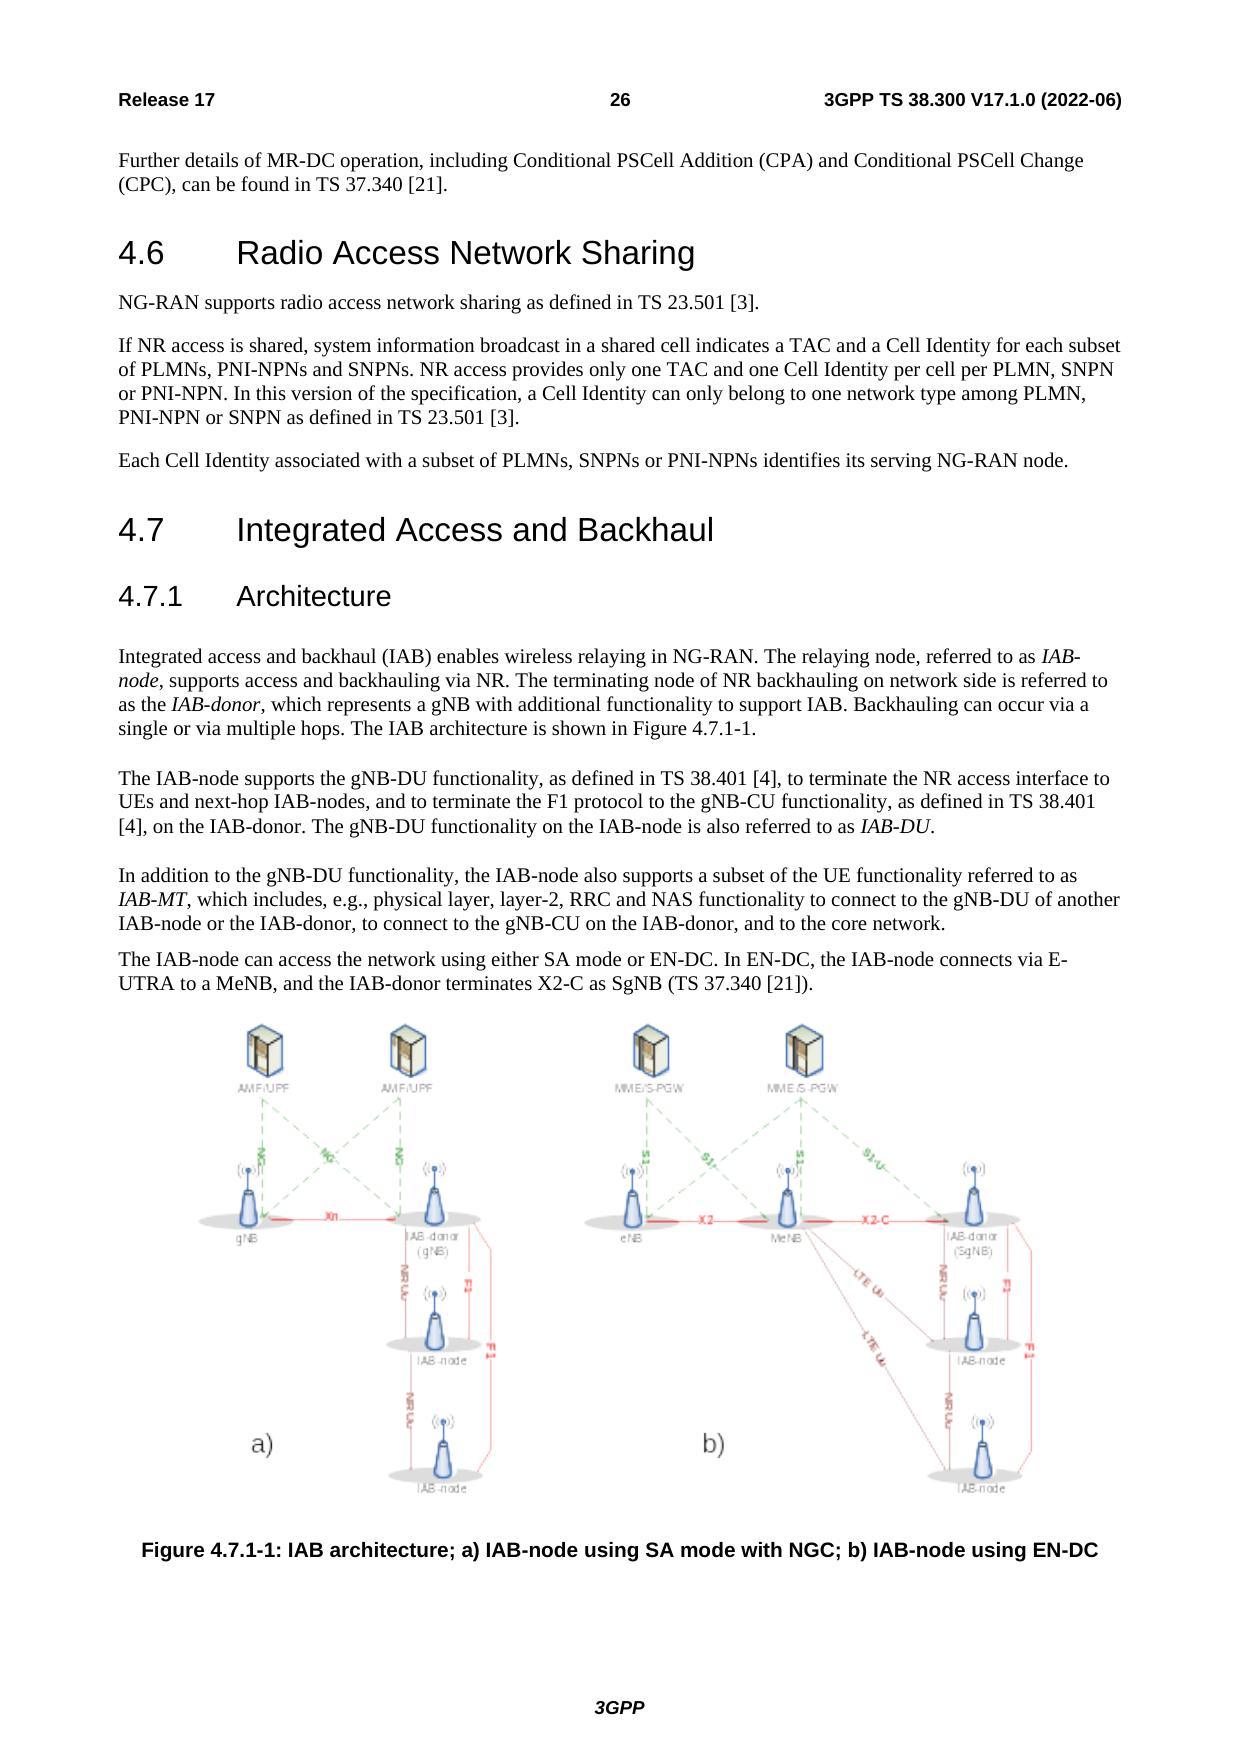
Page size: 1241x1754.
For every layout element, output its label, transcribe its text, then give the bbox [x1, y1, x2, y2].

text If NR access is shared, system information broadcast in a shared cell indicates a TAC and a Cell Identity for each subset of PLMNs, PNI-NPNs and SNPNs. NR access provides only one TAC and one Cell Identity per cell per PLMN, SNPN or PNI-NPN. In this version of the specification, a Cell Identity can only belong to one network type among PLMN, PNI-NPN or SNPN as defined in TS 23.501 [3]. [118, 333, 1122, 429]
text The IAB-node supports the gNB-DU functionality, as defined in TS 38.401 [4], to terminate the NR access interface to UEs and next-hop IAB-nodes, and to terminate the F1 protocol to the gNB-CU functionality, as defined in TS 38.401 [4], on the IAB-donor. The gNB-DU functionality on the IAB-node is also referred to as IAB-DU. [118, 765, 1122, 838]
text Each Cell Identity associated with a subset of PLMNs, SNPNs or PNI-NPNs identifies its serving NG-RAN node. [118, 448, 1122, 472]
text Figure 4.7.1-1: IAB architecture; a) IAB-node using SA mode with NGC; b) IAB-node using EN-DC [118, 1538, 1122, 1562]
subtitle 4.7.1 Architecture [118, 579, 1122, 613]
text Integrated access and backhaul (IAB) enables wireless relaying in NG-RAN. The relaying node, referred to as IAB-node, supports access and backhauling via NR. The terminating node of NR backhauling on network side is referred to as the IAB-donor, which represents a gNB with additional functionality to support IAB. Backhauling can occur via a single or via multiple hops. The IAB architecture is shown in Figure 4.7.1-1. [118, 644, 1122, 740]
text The IAB-node can access the network using either SA mode or EN-DC. In EN-DC, the IAB-node connects via E-UTRA to a MeNB, and the IAB-donor terminates X2-C as SgNB (TS 37.340 [21]). [118, 947, 1122, 995]
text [118, 147, 1122, 196]
text In addition to the gNB-DU functionality, the IAB-node also supports a subset of the UE functionality referred to as IAB-MT, which includes, e.g., physical layer, layer-2, RRC and NAS functionality to connect to the gNB-DU of another IAB-node or the IAB-donor, to connect to the gNB-CU on the IAB-donor, and to the core network. [118, 863, 1122, 935]
text NG-RAN supports radio access network sharing as defined in TS 23.501 [3]. [118, 290, 1122, 314]
subtitle 4.6 Radio Access Network Sharing [118, 233, 1122, 272]
subtitle 4.7 Integrated Access and Backhaul [118, 510, 1122, 548]
